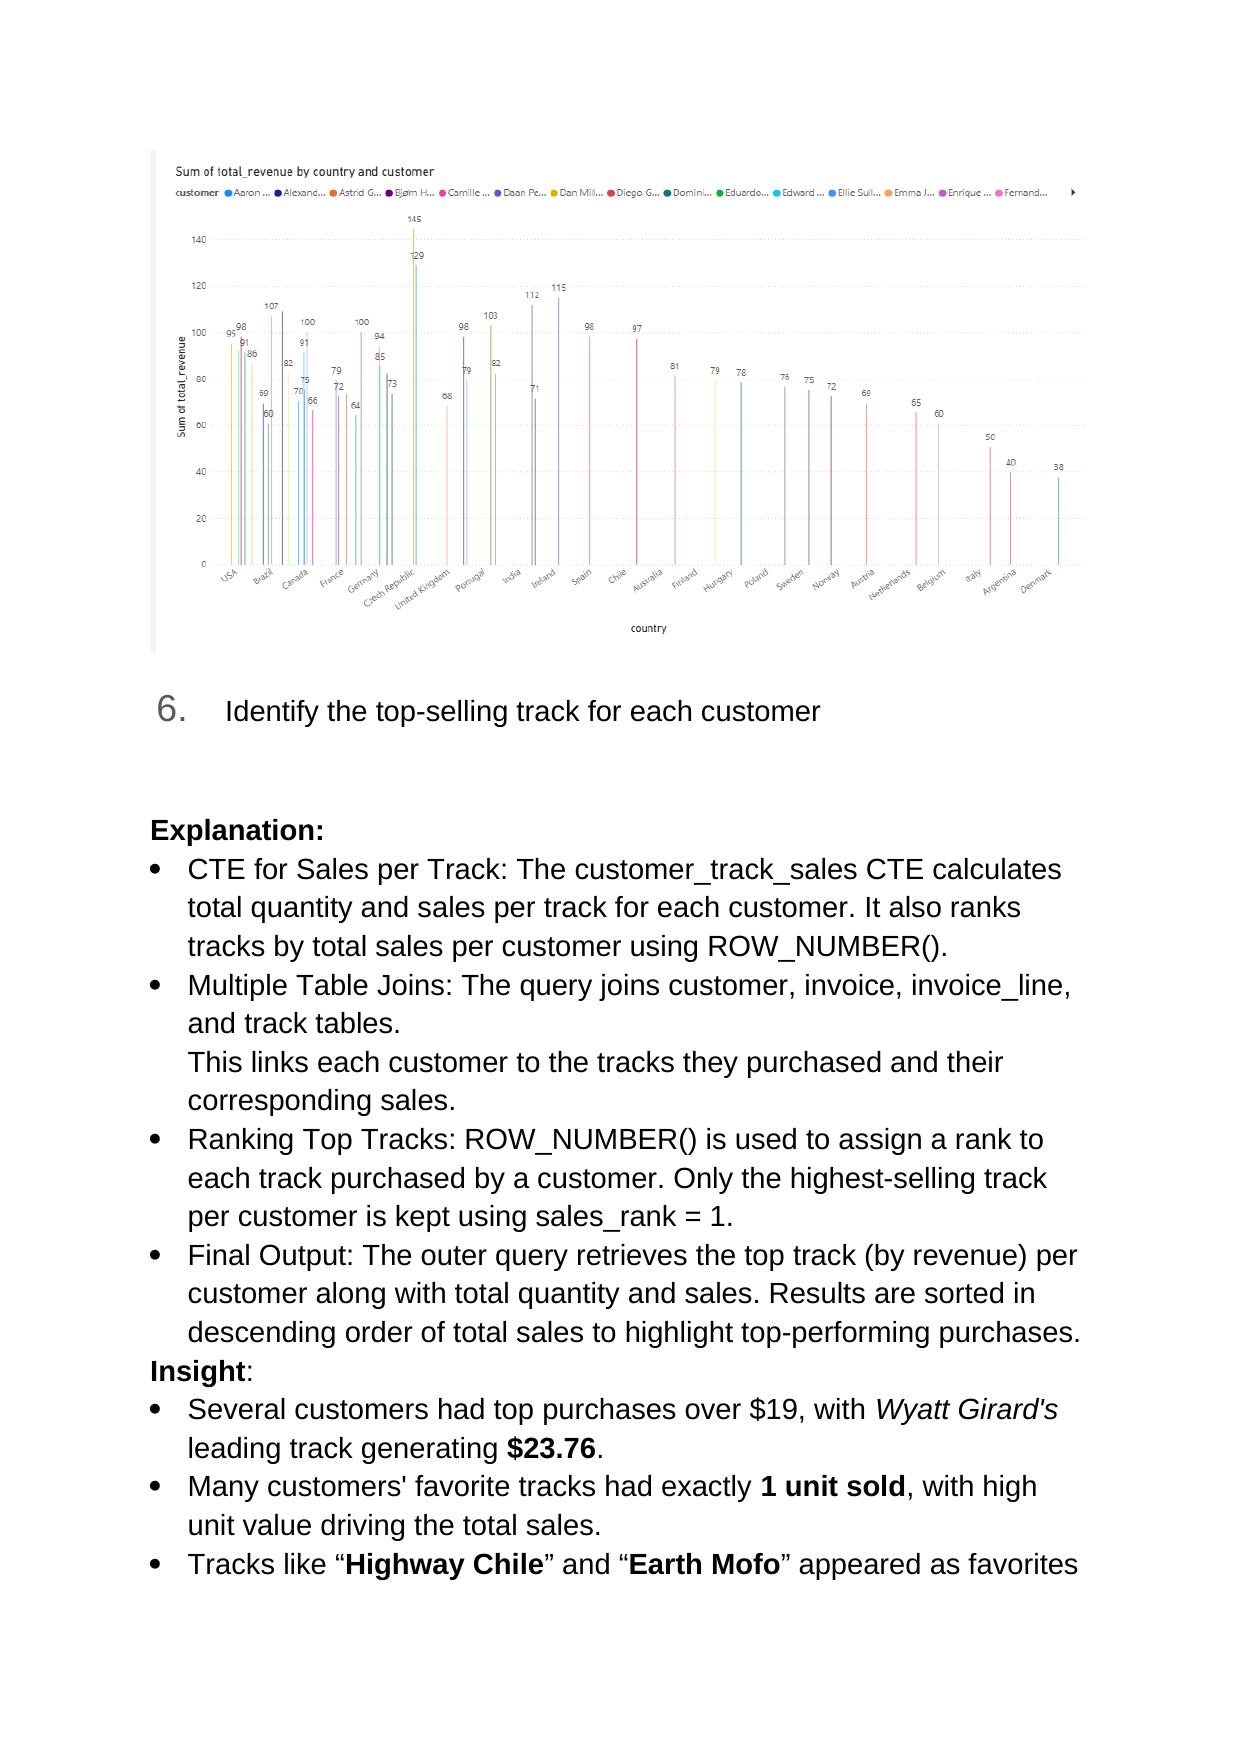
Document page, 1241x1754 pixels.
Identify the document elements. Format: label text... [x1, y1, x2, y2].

list Multiple Table Joins: The query joins customer, invoice, invoice_line, and track tables. This links each customer to the tracks they purchased and their corresponding sales. [150, 967, 1090, 1117]
list Many customers' favorite tracks had exactly 1 unit sold, with high unit value driving the total sales. [150, 1469, 1090, 1542]
list Ranking Top Tracks: ROW_NUMBER() is used to assign a rank to each track purchased by a customer. Only the highest-selling track per customer is kept using sales_rank = 1. [150, 1122, 1090, 1233]
text Explanation: [150, 813, 1090, 847]
list Final Output: The outer query retrieves the top track (by revenue) per customer along with total quantity and sales. Results are sorted in descending order of total sales to highlight top-performing purchases. [150, 1238, 1090, 1348]
picture [150, 150, 1091, 653]
text Insight: [150, 1353, 1090, 1387]
list Several customers had top purchases over $19, with Wyatt Girard's leading track generating $23.76. [150, 1392, 1090, 1464]
list CTE for Sales per Track: The customer_track_sales CTE calculates total quantity and sales per track for each customer. It also ranks tracks by total sales per customer using ROW_NUMBER(). [150, 852, 1090, 962]
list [150, 1547, 1090, 1580]
list Identify the top-selling track for each customer [187, 686, 1090, 729]
